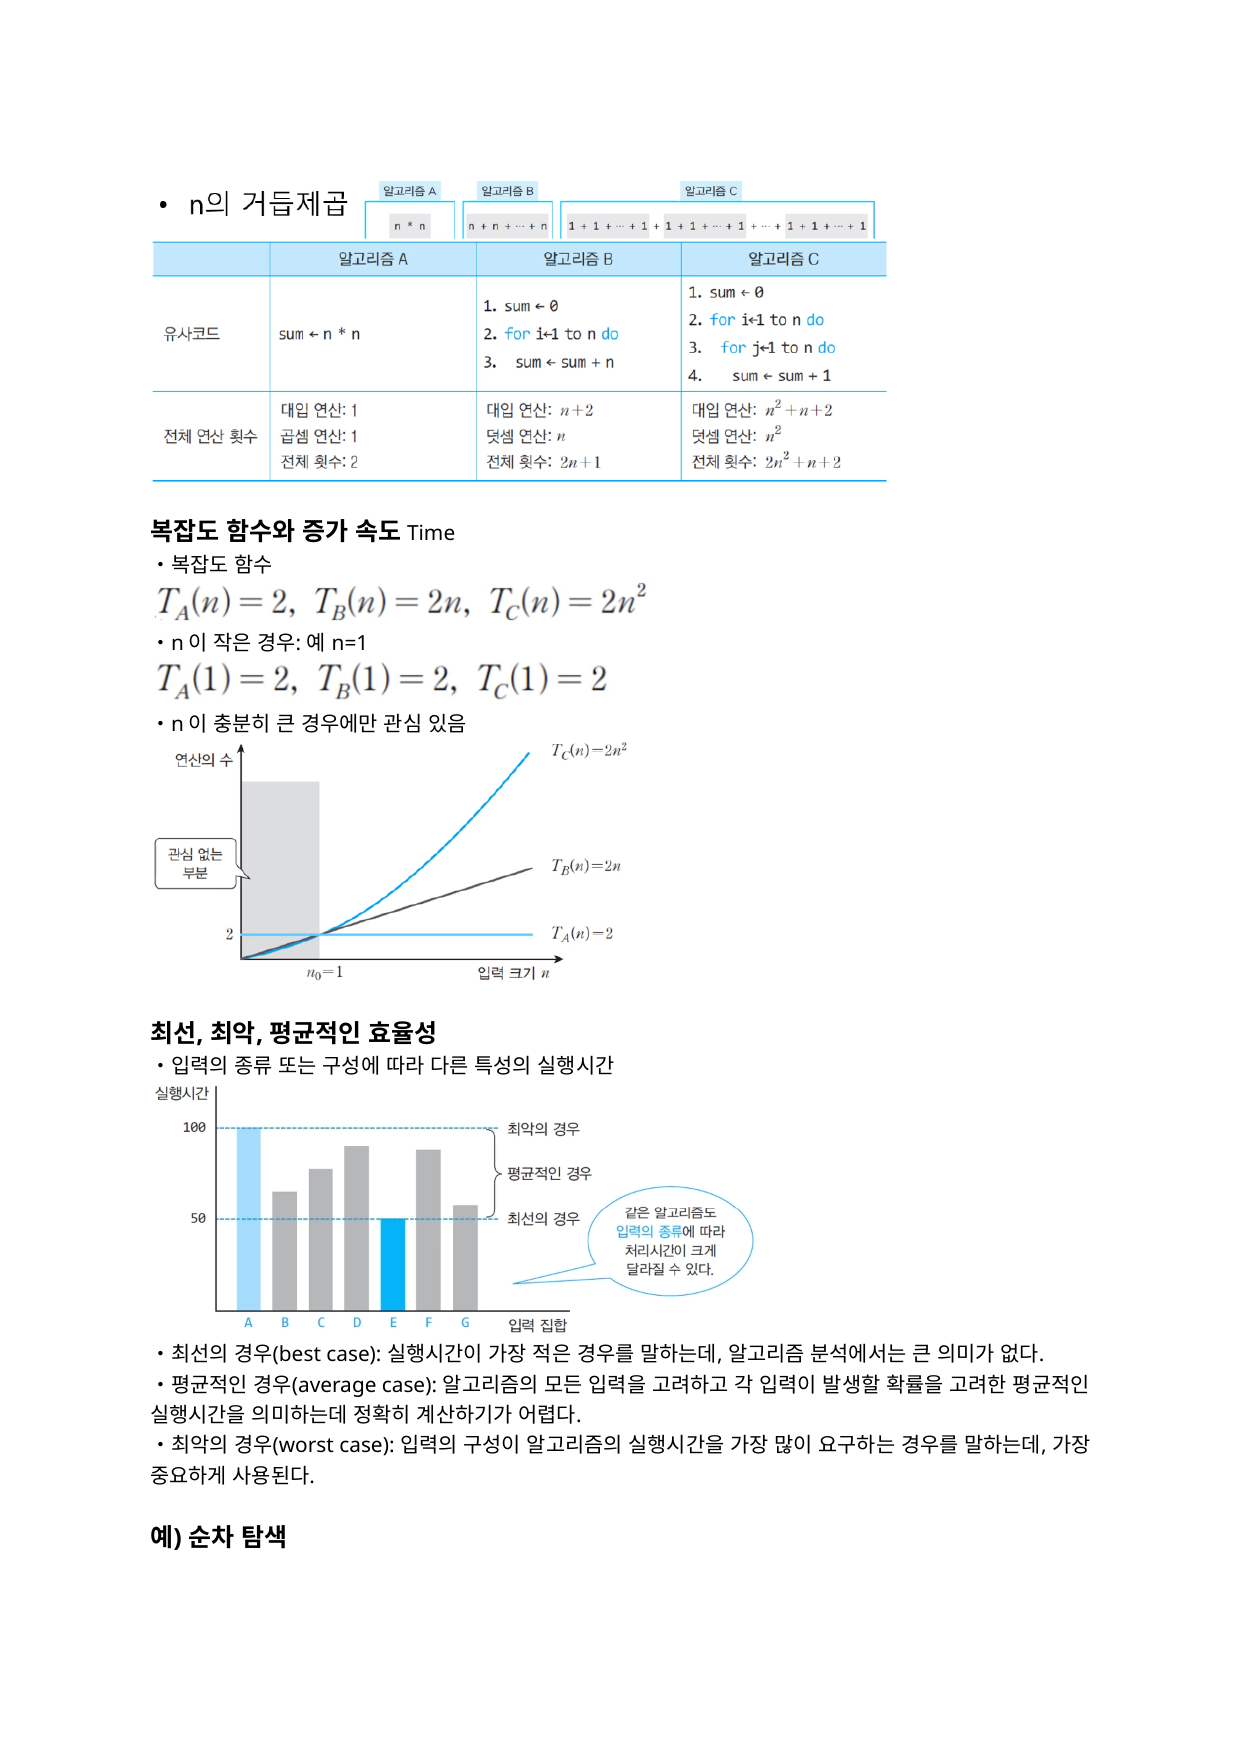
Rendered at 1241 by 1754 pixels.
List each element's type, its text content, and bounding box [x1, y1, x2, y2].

text ・n이 충분히 큰 경우에만 관심 있음 [150, 707, 1090, 738]
text ・최악의 경우(worst case): 입력의 구성이 알고리즘의 실행시간을 가장 많이 요구하는 경우를 말하는데, 가장 중요하게 사용된다. [150, 1429, 1090, 1489]
picture [150, 177, 889, 484]
text 최선, 최악, 평균적인 효율성 [150, 1013, 1090, 1050]
text ・복잡도 함수 [150, 548, 1090, 578]
picture [150, 1080, 762, 1338]
text ・최선의 경우(best case): 실행시간이 가장 적은 경우를 말하는데, 알고리즘 분석에서는 큰 의미가 없다. [150, 1338, 1090, 1368]
text ・n이 작은 경우: 예 n=1 [150, 626, 1090, 656]
picture [150, 656, 614, 708]
text ・평균적인 경우(average case): 알고리즘의 모든 입력을 고려하고 각 입력이 발생할 확률을 고려한 평균적인 실행시간을 의미하는데 정확히 계산하기가 어렵다. [150, 1368, 1090, 1429]
text 복잡도 함수와 증가 속도 Time [150, 512, 1090, 548]
picture [150, 578, 652, 626]
picture [150, 737, 632, 985]
text ・입력의 종류 또는 구성에 따라 다른 특성의 실행시간 [150, 1050, 1090, 1080]
text 예) 순차 탐색 [150, 1518, 1090, 1554]
